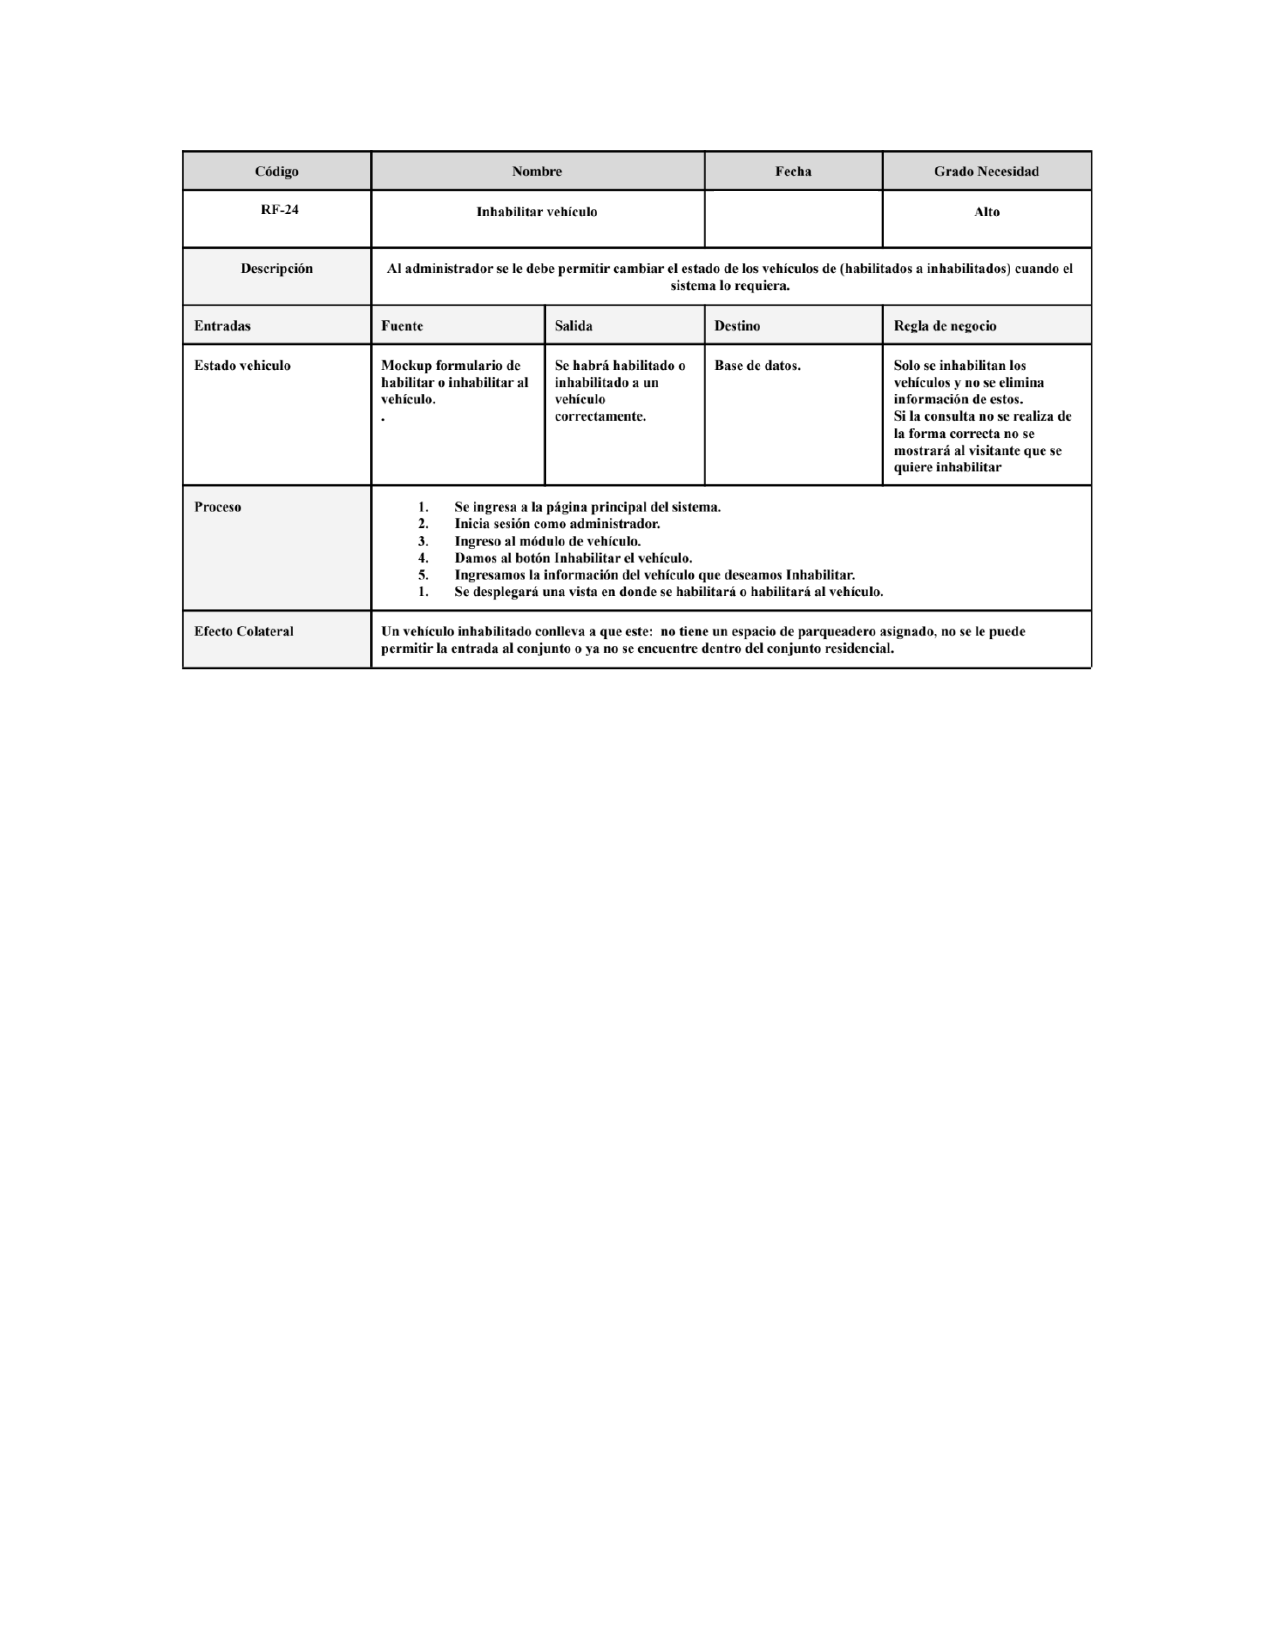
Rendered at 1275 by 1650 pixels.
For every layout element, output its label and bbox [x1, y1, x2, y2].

picture [177, 147, 1098, 676]
